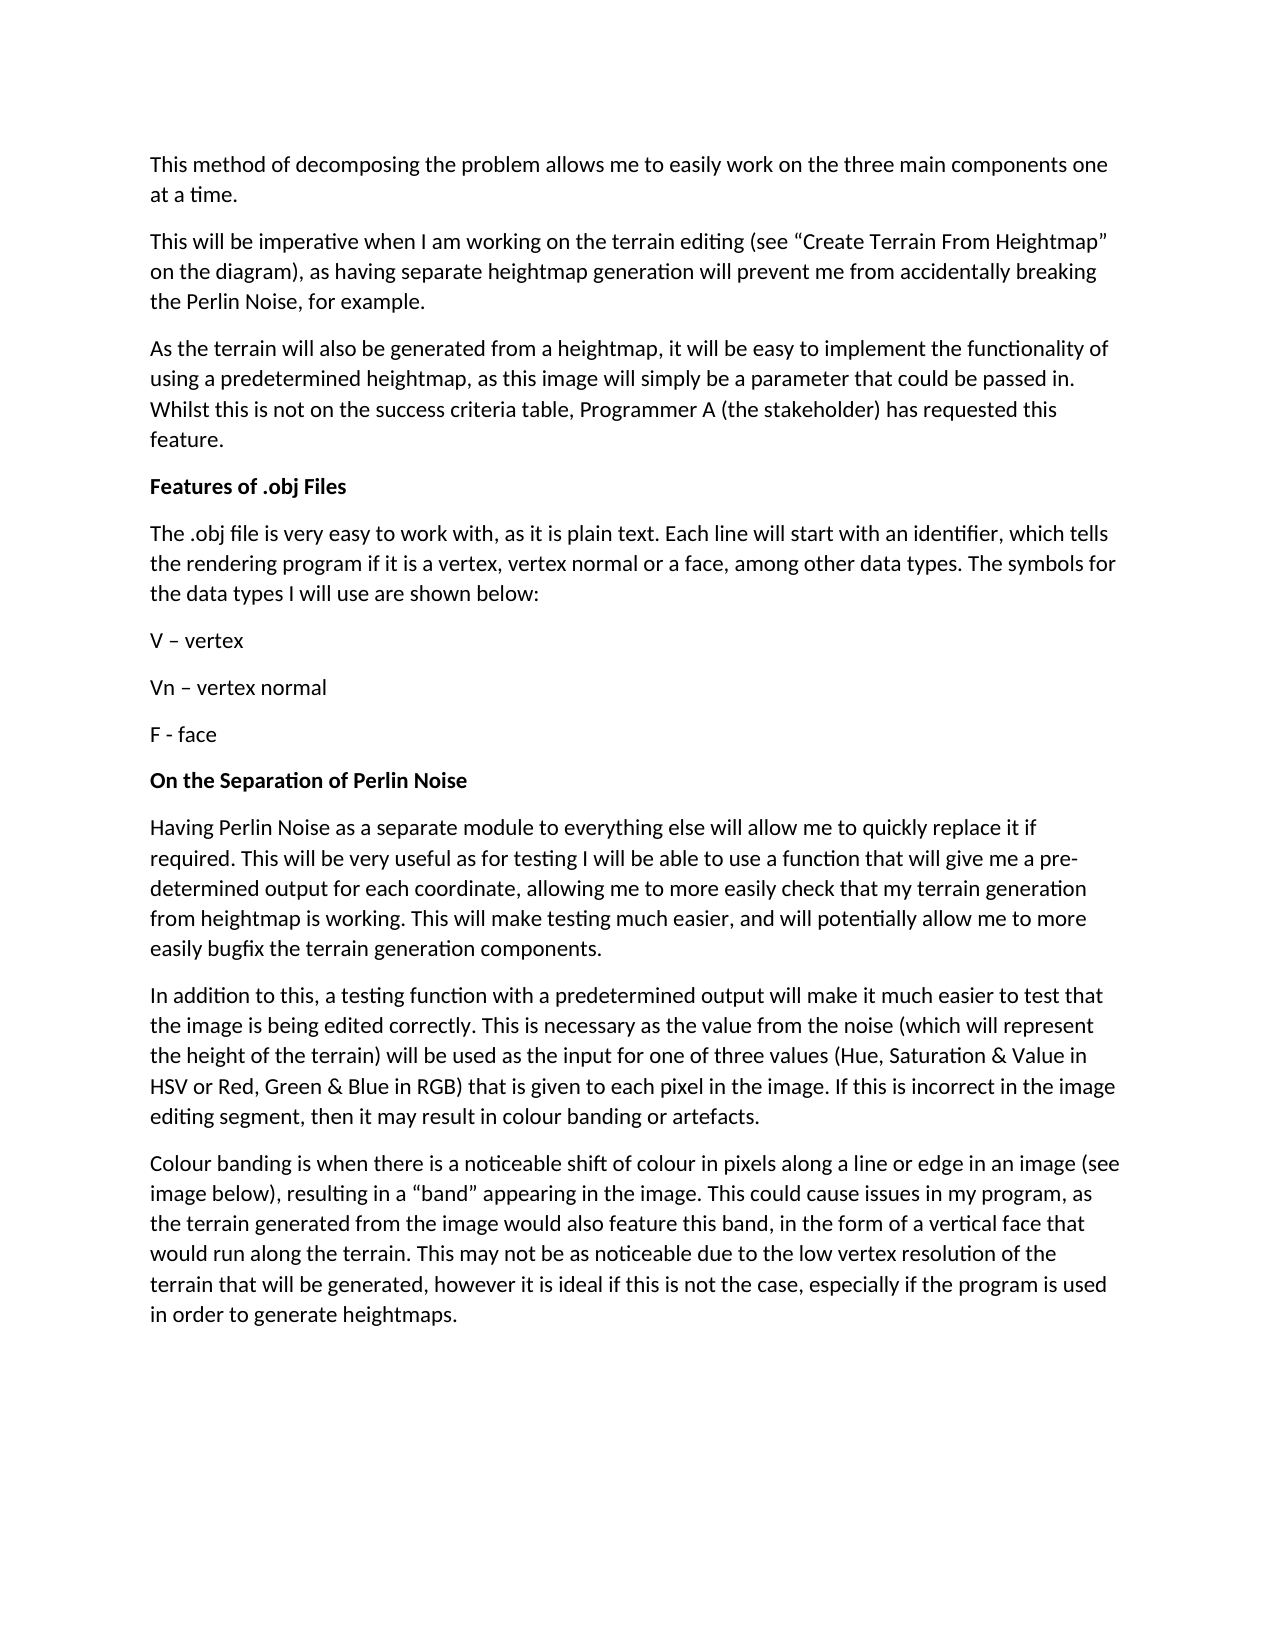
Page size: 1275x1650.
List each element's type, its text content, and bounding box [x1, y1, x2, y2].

text Colour banding is when there is a noticeable shift of colour in pixels along a line or edge in an image (see image below), resulting in a “band” appearing in the image. This could cause issues in my program, as the terrain generated from the image would also feature this band, in the form of a vertical face that would run along the terrain. This may not be as noticeable due to the low vertex resolution of the terrain that will be generated, however it is ideal if this is not the case, especially if the program is used in order to generate heightmaps. [150, 1149, 1125, 1328]
text Features of .obj Files [150, 472, 1125, 500]
text On the Separation of Perlin Noise [150, 767, 1125, 795]
text V – vertex [150, 626, 1125, 654]
text The .obj file is very easy to work with, as it is plain text. Each line will start with an identifier, which tells the rendering program if it is a vertex, vertex normal or a face, among other data types. The symbols for the data types I will use are shown below: [150, 519, 1125, 607]
text Having Perlin Noise as a separate module to everything else will allow me to quickly replace it if required. This will be very useful as for testing I will be able to use a function that will give me a pre-determined output for each coordinate, allowing me to more easily check that my terrain generation from heightmap is working. This will make testing much easier, and will potentially allow me to more easily bugfix the terrain generation components. [150, 813, 1125, 962]
text This will be imperative when I am working on the terrain editing (see “Create Terrain From Heightmap” on the diagram), as having separate heightmap generation will prevent me from accidentally breaking the Perlin Noise, for example. [150, 227, 1125, 316]
text Vn – vertex normal [150, 673, 1125, 701]
text F - face [150, 720, 1125, 748]
text In addition to this, a testing function with a predetermined output will make it much easier to test that the image is being edited correctly. This is necessary as the value from the noise (which will represent the height of the terrain) will be used as the input for one of three values (Hue, Saturation & Value in HSV or Red, Green & Blue in RGB) that is given to each pixel in the image. If this is incorrect in the image editing segment, then it may result in colour banding or artefacts. [150, 981, 1125, 1130]
text As the terrain will also be generated from a heightmap, it will be easy to implement the functionality of using a predetermined heightmap, as this image will simply be a parameter that could be passed in. Whilst this is not on the success criteria table, Programmer A (the stakeholder) has requested this feature. [150, 334, 1125, 453]
text This method of decomposing the problem allows me to easily work on the three main components one at a time. [150, 150, 1125, 208]
